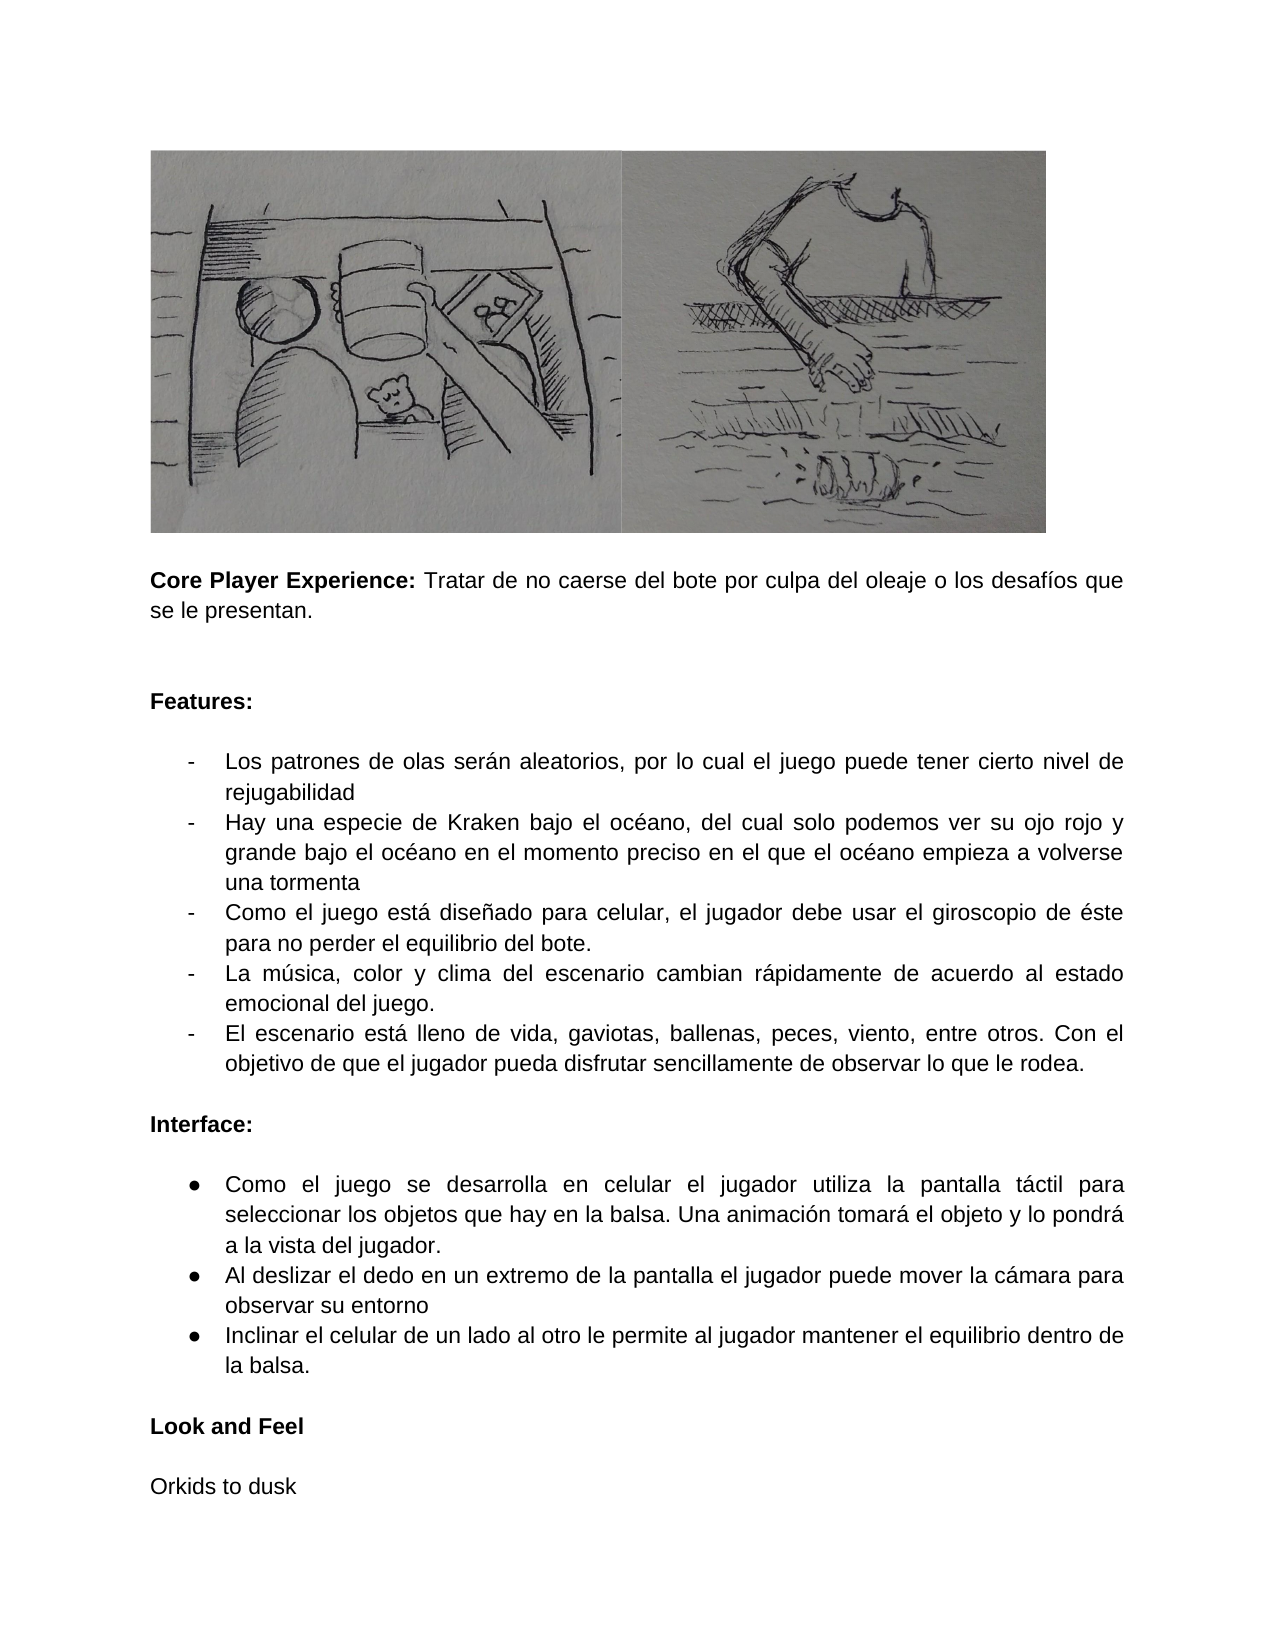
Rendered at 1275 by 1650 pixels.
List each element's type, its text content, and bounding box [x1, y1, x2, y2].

list Los patrones de olas serán aleatorios, por lo cual el juego puede tener cierto nivel de rejugabilidad [187, 748, 1125, 805]
text Features: [150, 688, 1125, 714]
text Core Player Experience: Tratar de no caerse del bote por culpa del oleaje o los desafíos que se le presentan. [150, 567, 1125, 624]
text Interface: [150, 1111, 1125, 1137]
list Inclinar el celular de un lado al otro le permite al jugador mantener el equilibrio dentro de la balsa. [187, 1322, 1125, 1379]
list Como el juego está diseñado para celular, el jugador debe usar el giroscopio de éste para no perder el equilibrio del bote. [187, 899, 1125, 956]
text Orkids to dusk [150, 1473, 1125, 1500]
list Hay una especie de Kraken bajo el océano, del cual solo podemos ver su ojo rojo y grande bajo el océano en el momento preciso en el que el océano empieza a volverse una tormenta [187, 809, 1125, 896]
list Al deslizar el dedo en un extremo de la pantalla el jugador puede mover la cámara para observar su entorno [187, 1262, 1125, 1318]
list La música, color y clima del escenario cambian rápidamente de acuerdo al estado emocional del juego. [187, 960, 1125, 1016]
picture [151, 151, 621, 533]
list Como el juego se desarrolla en celular el jugador utiliza la pantalla táctil para seleccionar los objetos que hay en la balsa. Una animación tomará el objeto y lo pondrá a la vista del jugador. [187, 1171, 1125, 1258]
list El escenario está lleno de vida, gaviotas, ballenas, peces, viento, entre otros. Con el objetivo de que el jugador pueda disfrutar sencillamente de observar lo que le rodea. [187, 1020, 1125, 1077]
picture [622, 151, 1045, 533]
text Look and Feel [150, 1413, 1125, 1439]
